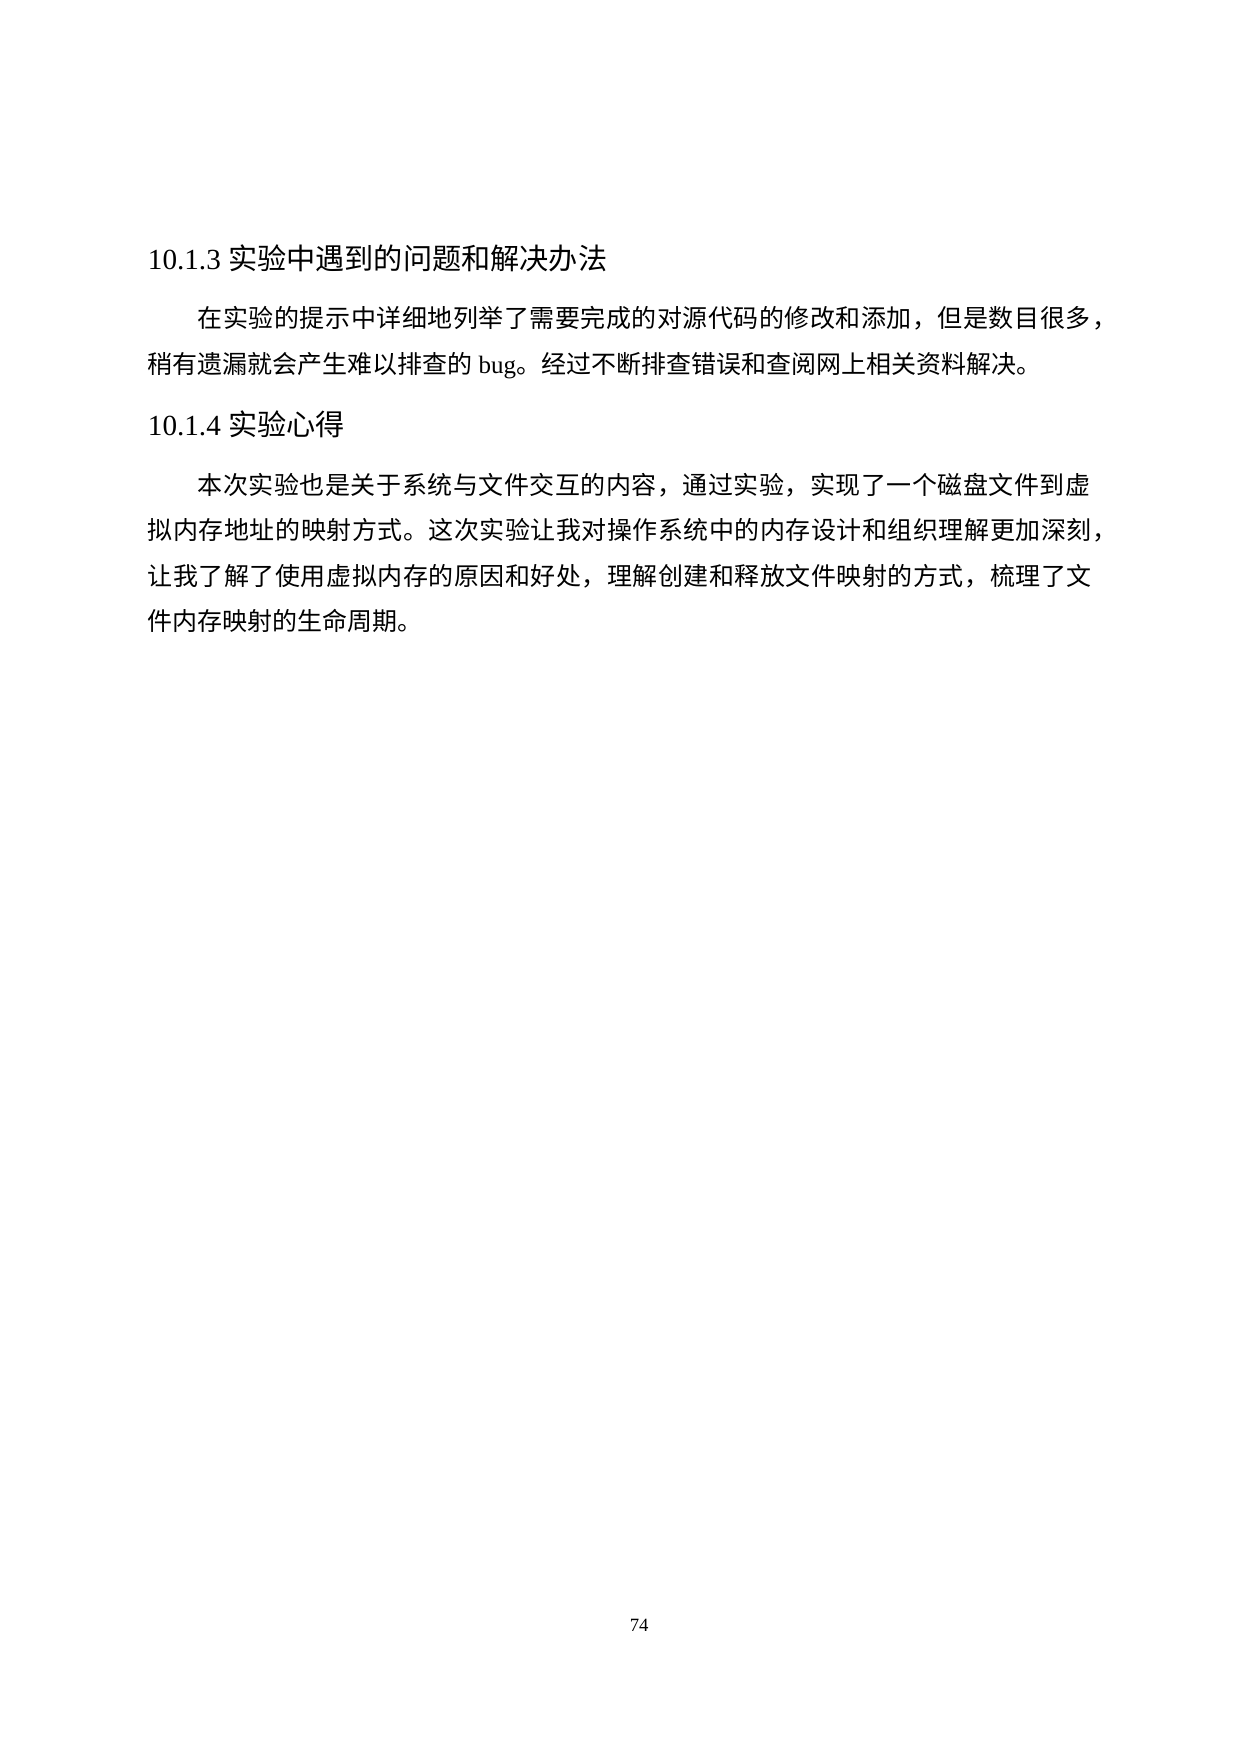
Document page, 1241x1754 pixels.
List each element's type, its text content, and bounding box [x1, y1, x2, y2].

subtitle 实验心得 [148, 402, 1092, 444]
text 本次实验也是关于系统与文件交互的内容，通过实验，实现了一个磁盘文件到虚拟内存地址的映射方式。这次实验让我对操作系统中的内存设计和组织理解更加深刻，让我了解了使用虚拟内存的原因和好处，理解创建和释放文件映射的方式，梳理了文件内存映射的生命周期。 [148, 465, 1092, 638]
subtitle 实验中遇到的问题和解决办法 [148, 235, 1092, 278]
text 在实验的提示中详细地列举了需要完成的对源代码的修改和添加，但是数目很多，稍有遗漏就会产生难以排查的 bug。经过不断排查错误和查阅网上相关资料解决。 [148, 299, 1092, 380]
